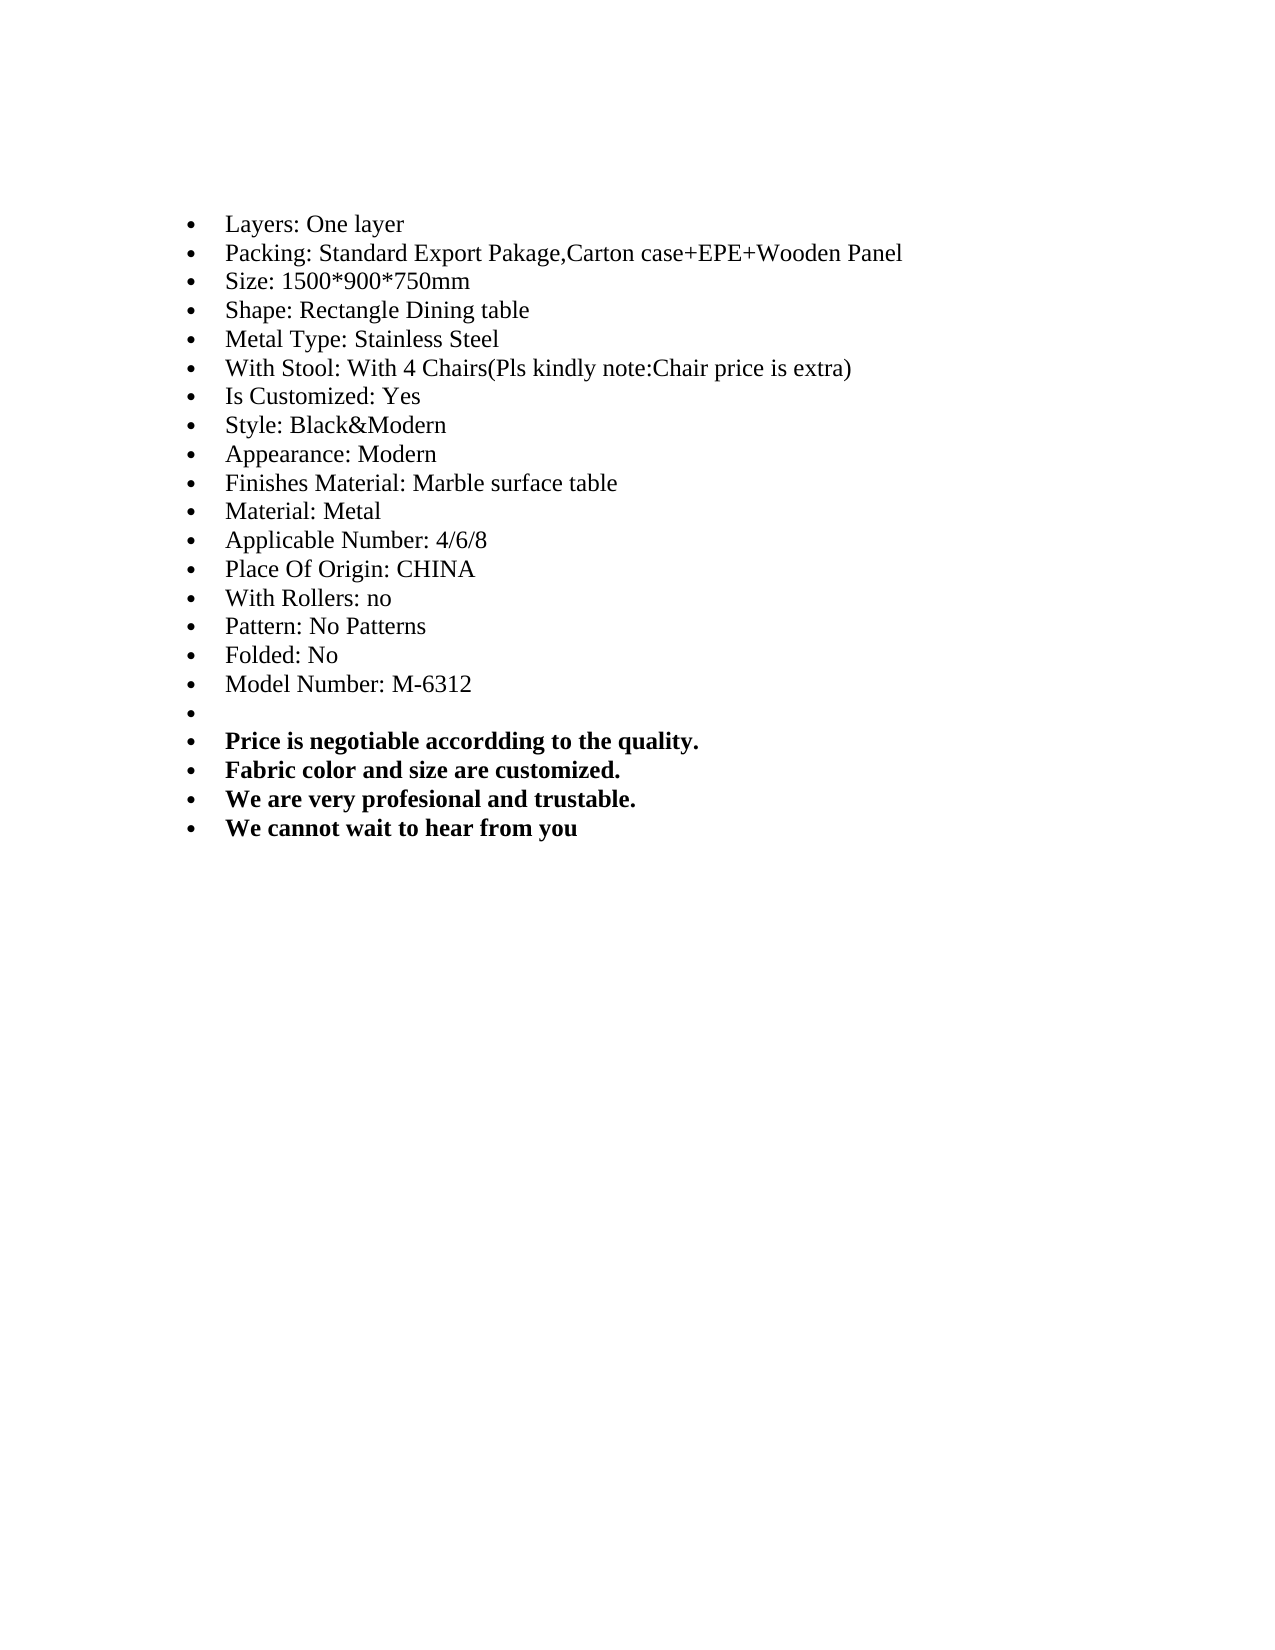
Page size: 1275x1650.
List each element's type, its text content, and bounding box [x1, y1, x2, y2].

list Metal Type: Stainless Steel [187, 324, 1125, 353]
list Size: 1500*900*750mm [187, 266, 1125, 295]
list Model Number: M-6312 [187, 669, 1125, 698]
list Place Of Origin: CHINA [187, 554, 1125, 583]
list Shape: Rectangle Dining table [187, 295, 1125, 324]
list Material: Metal [187, 496, 1125, 525]
list Fabric color and size are customized. [187, 755, 1125, 784]
list Is Customized: Yes [187, 381, 1125, 410]
list Layers: One layer [187, 209, 1125, 238]
list Folded: No [187, 640, 1125, 669]
list Packing: Standard Export Pakage,Carton case+EPE+Wooden Panel [187, 238, 1125, 266]
list We are very profesional and trustable. [187, 784, 1125, 813]
list Price is negotiable accordding to the quality. [187, 726, 1125, 755]
list Finishes Material: Marble surface table [187, 468, 1125, 496]
list Pattern: No Patterns [187, 611, 1125, 640]
list We cannot wait to hear from you [187, 813, 1125, 841]
list Applicable Number: 4/6/8 [187, 525, 1125, 554]
list With Stool: With 4 Chairs(Pls kindly note:Chair price is extra) [187, 353, 1125, 381]
list With Rollers: no [187, 583, 1125, 611]
list Appearance: Modern [187, 439, 1125, 468]
list Style: Black&Modern [187, 410, 1125, 439]
